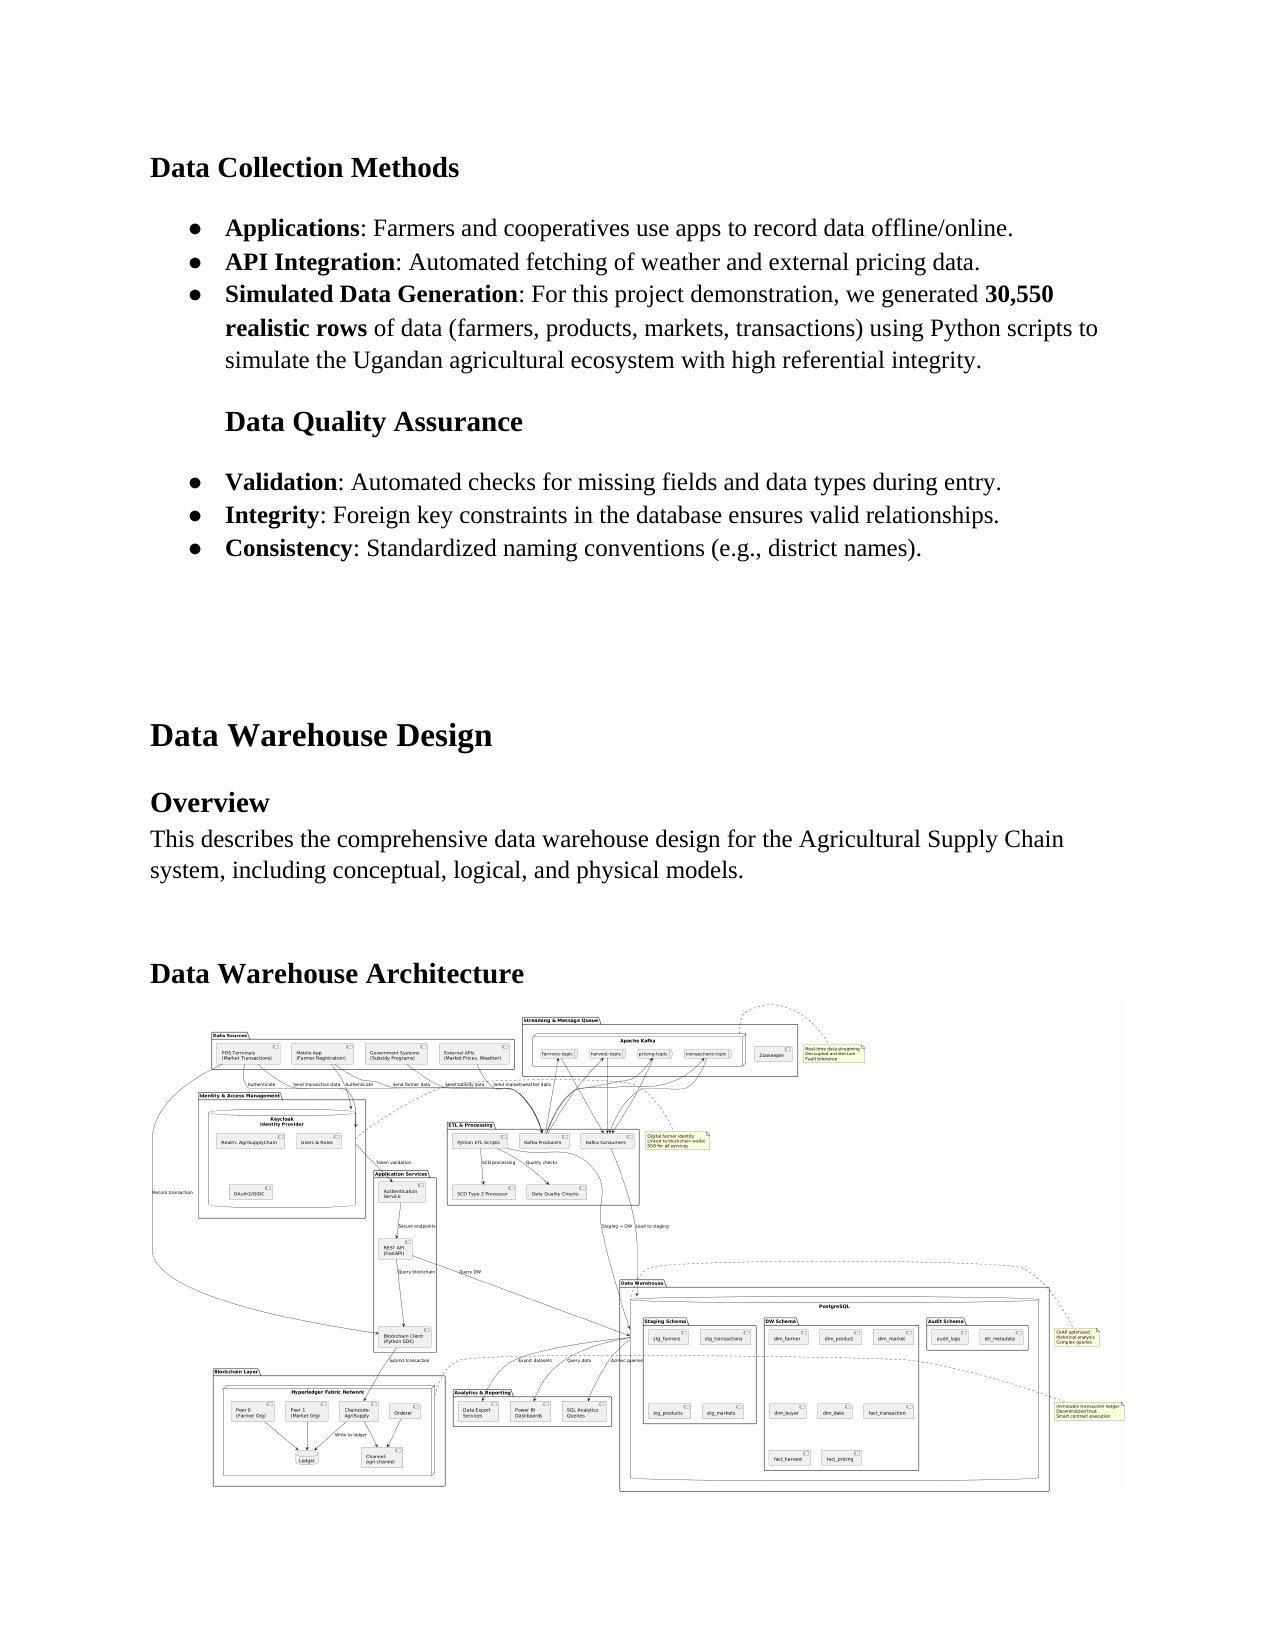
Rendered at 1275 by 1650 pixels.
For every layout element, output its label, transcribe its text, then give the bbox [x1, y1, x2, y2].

list Integrity: Foreign key constraints in the database ensures valid relationships. [187, 500, 1125, 529]
list Consistency: Standardized naming conventions (e.g., district names). [187, 533, 1125, 562]
list Applications: Farmers and cooperatives use apps to record data offline/online. [187, 213, 1125, 242]
subtitle Data Warehouse Design [150, 716, 1125, 754]
subtitle Data Quality Assurance [225, 404, 1125, 437]
list Simulated Data Generation: For this project demonstration, we generated 30,550 realistic rows of data (farmers, products, markets, transactions) using Python scripts to simulate the Ugandan agricultural ecosystem with high referential integrity. [187, 279, 1125, 374]
text This describes the comprehensive data warehouse design for the Agricultural Supply Chain system, including conceptual, logical, and physical models. [150, 824, 1125, 884]
list API Integration: Automated fetching of weather and external pricing data. [187, 247, 1125, 275]
subtitle Overview [150, 785, 1125, 818]
picture [150, 1001, 1125, 1493]
subtitle Data Collection Methods [150, 150, 1125, 183]
list Validation: Automated checks for missing fields and data types during entry. [187, 467, 1125, 496]
subtitle Data Warehouse Architecture [150, 957, 1125, 990]
